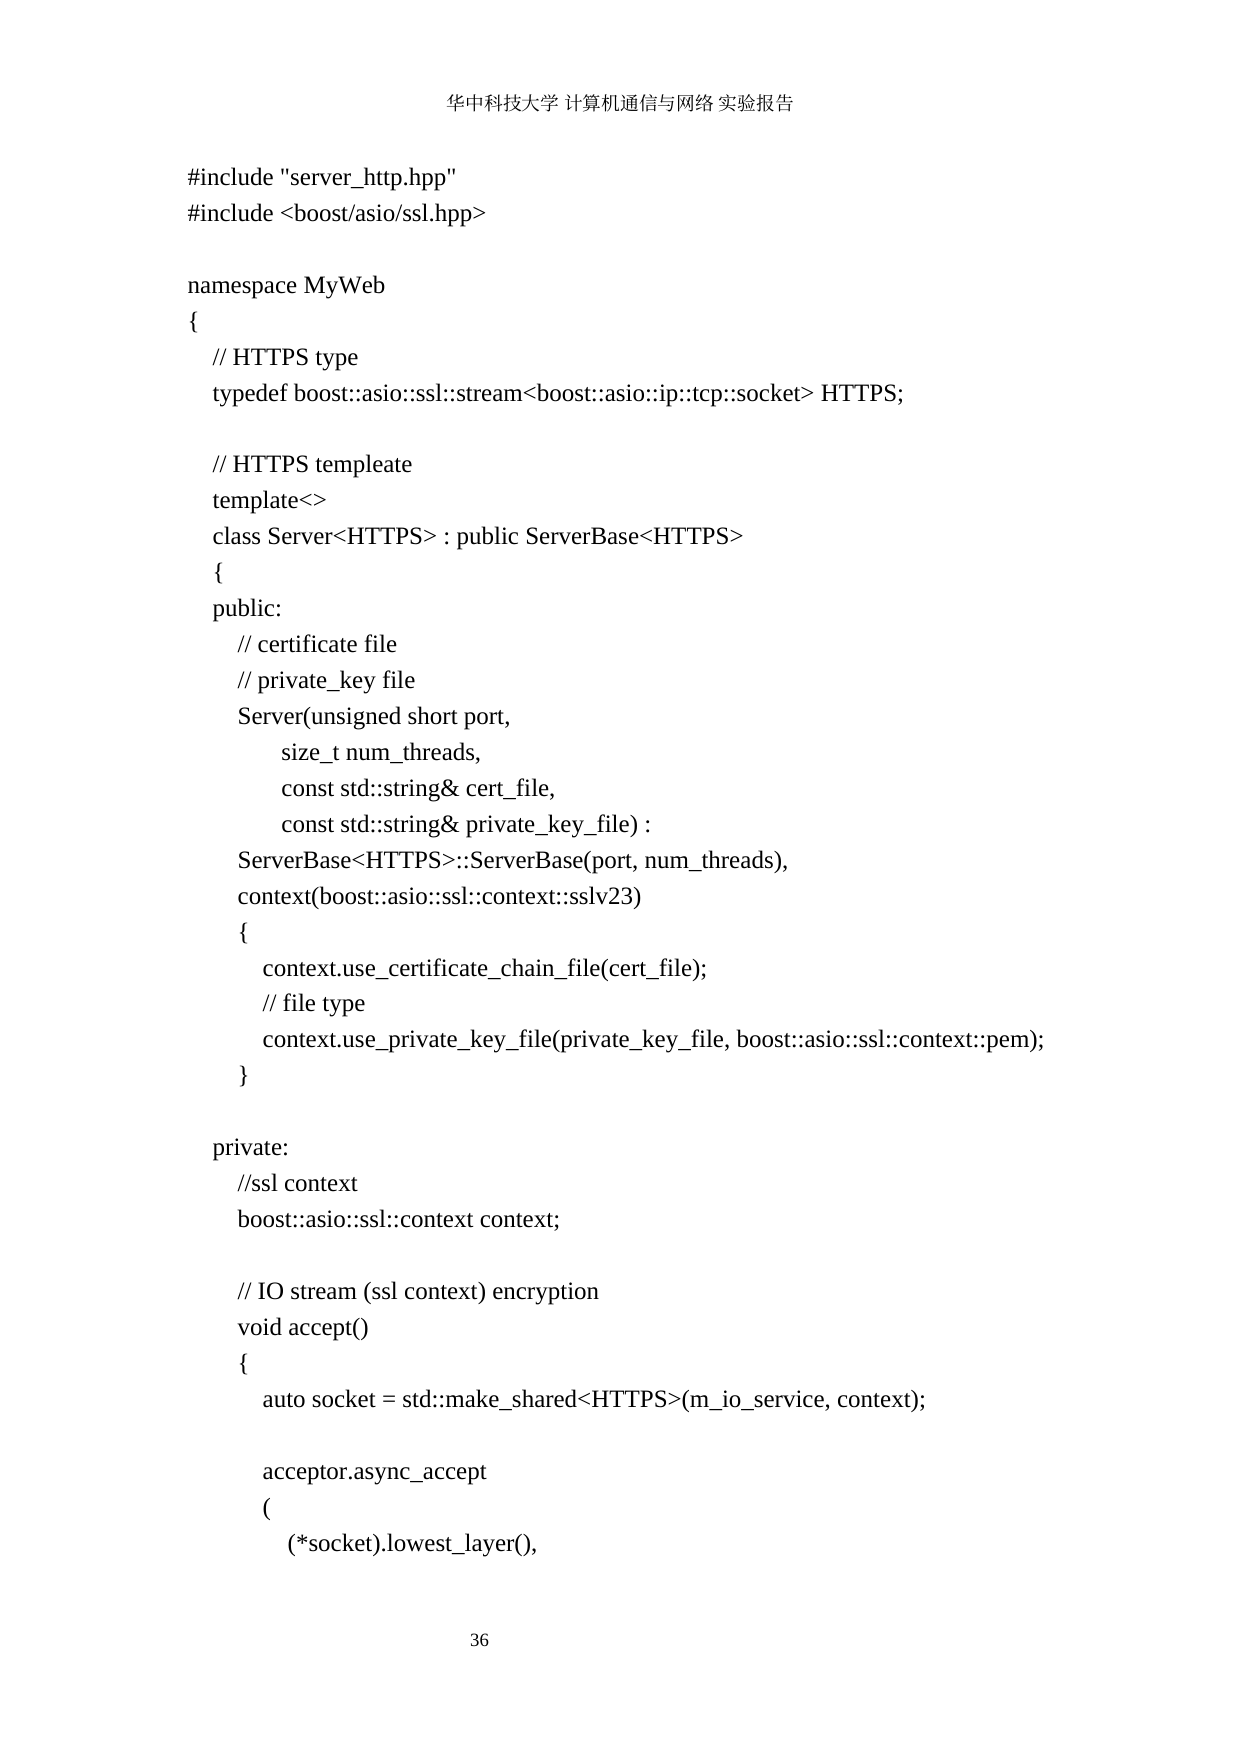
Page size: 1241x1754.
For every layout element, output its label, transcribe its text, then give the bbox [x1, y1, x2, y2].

text ( [187, 1492, 1053, 1520]
text private: [187, 1132, 1053, 1161]
text const std::string& cert_file, [187, 773, 1053, 802]
text void accept() [187, 1312, 1053, 1341]
text // file type [187, 988, 1053, 1017]
text const std::string& private_key_file) : [187, 809, 1053, 838]
text // IO stream (ssl context) encryption [187, 1276, 1053, 1305]
text class Server<HTTPS> : public ServerBase<HTTPS> [187, 521, 1053, 550]
text // private_key file [187, 665, 1053, 694]
text // HTTPS templeate [187, 449, 1053, 478]
text context(boost::asio::ssl::context::sslv23) [187, 881, 1053, 909]
text typedef boost::asio::ssl::stream<boost::asio::ip::tcp::socket> HTTPS; [187, 378, 1053, 406]
text namespace MyWeb [187, 270, 1053, 298]
text { [187, 1348, 1053, 1377]
text //ssl context [187, 1168, 1053, 1197]
text } [187, 1060, 1053, 1089]
text #include <boost/asio/ssl.hpp> [187, 198, 1053, 227]
text { [187, 917, 1053, 945]
text #include "server_http.hpp" [187, 162, 1053, 191]
text boost::asio::ssl::context context; [187, 1204, 1053, 1233]
text { [187, 306, 1053, 334]
text acceptor.async_accept [187, 1456, 1053, 1484]
text auto socket = std::make_shared<HTTPS>(m_io_service, context); [187, 1384, 1053, 1413]
text context.use_private_key_file(private_key_file, boost::asio::ssl::context::pem); [187, 1024, 1053, 1053]
text // HTTPS type [187, 342, 1053, 370]
text public: [187, 593, 1053, 622]
text Server(unsigned short port, [187, 701, 1053, 730]
text context.use_certificate_chain_file(cert_file); [187, 953, 1053, 981]
text template<> [187, 485, 1053, 514]
text (*socket).lowest_layer(), [187, 1528, 1053, 1556]
text ServerBase<HTTPS>::ServerBase(port, num_threads), [187, 845, 1053, 873]
text size_t num_threads, [187, 737, 1053, 766]
text { [187, 557, 1053, 586]
text // certificate file [187, 629, 1053, 658]
